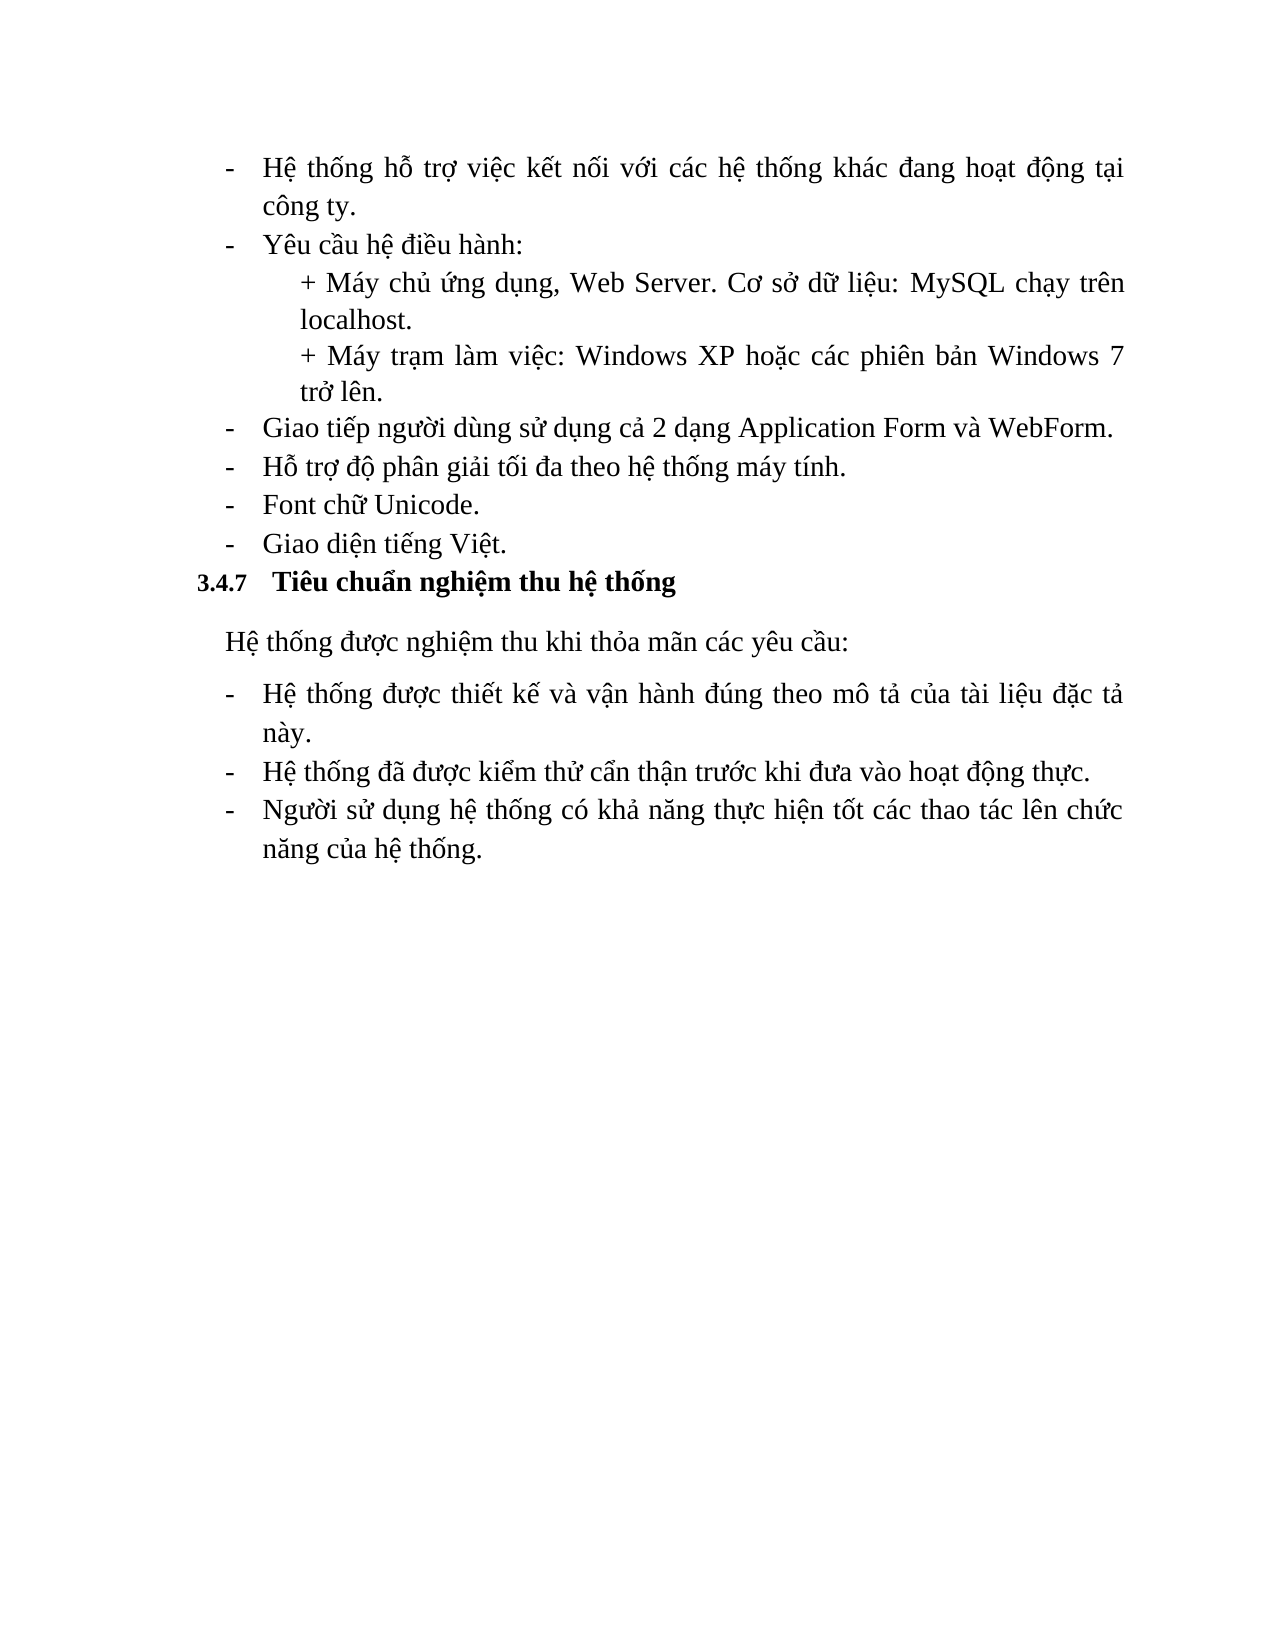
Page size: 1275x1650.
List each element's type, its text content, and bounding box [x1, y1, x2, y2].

list Hỗ trợ độ phân giải tối đa theo hệ thống máy tính. [225, 449, 1125, 482]
list Tiêu chuẩn nghiệm thu hệ thống [197, 564, 1125, 598]
list Giao diện tiếng Việt. [225, 526, 1125, 559]
list Người sử dụng hệ thống có khả năng thực hiện tốt các thao tác lên chức năng của hệ thống. [225, 792, 1125, 864]
list + Máy chủ ứng dụng, Web Server. Cơ sở dữ liệu: MySQL chạy trên localhost. [300, 266, 1125, 335]
list Hệ thống hỗ trợ việc kết nối với các hệ thống khác đang hoạt động tại công ty. [225, 150, 1125, 222]
list Font chữ Unicode. [225, 487, 1125, 521]
list Yêu cầu hệ điều hành: [225, 227, 1125, 261]
list + Máy trạm làm việc: Windows XP hoặc các phiên bản Windows 7 trở lên. [300, 338, 1125, 408]
list Hệ thống đã được kiểm thử cẩn thận trước khi đưa vào hoạt động thực. [225, 754, 1125, 787]
list Giao tiếp người dùng sử dụng cả 2 dạng Application Form và WebForm. [225, 410, 1125, 444]
text Hệ thống được nghiệm thu khi thỏa mãn các yêu cầu: [225, 624, 1125, 657]
list Hệ thống được thiết kế và vận hành đúng theo mô tả của tài liệu đặc tả này. [225, 677, 1125, 749]
